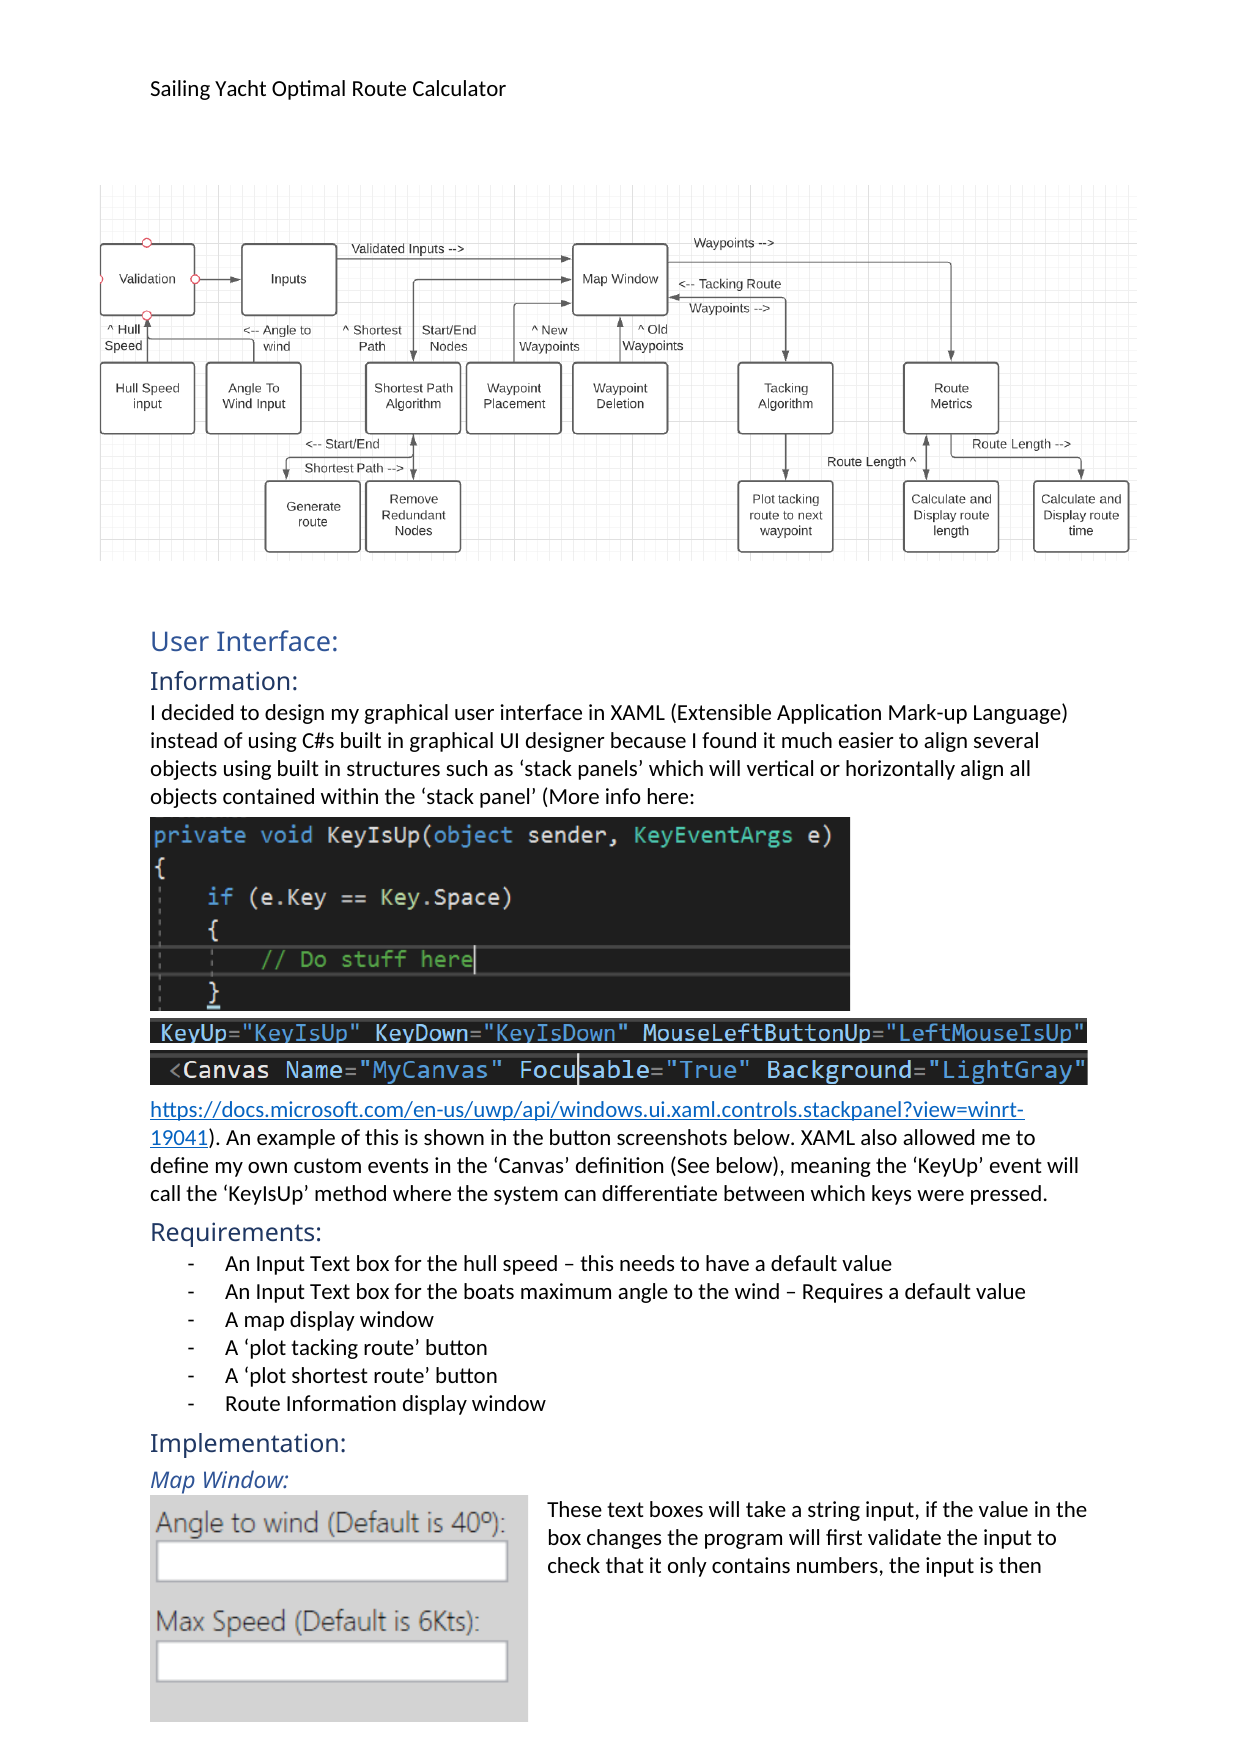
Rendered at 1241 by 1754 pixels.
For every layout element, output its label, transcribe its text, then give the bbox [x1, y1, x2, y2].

list A ‘plot shortest route’ button [187, 1361, 1090, 1389]
list A ‘plot tacking route’ button [187, 1333, 1090, 1361]
picture [150, 817, 851, 1011]
picture [99, 185, 1137, 561]
list An Input Text box for the boats maximum angle to the wind – Requires a default value [187, 1277, 1090, 1305]
subtitle Requirements: [150, 1215, 1090, 1249]
subtitle Map Window: [150, 1464, 1090, 1495]
subtitle Information: [150, 664, 1090, 698]
subtitle User Interface: [150, 623, 1090, 659]
list Route Information display window [187, 1389, 1090, 1417]
subtitle Implementation: [150, 1426, 1090, 1460]
list An Input Text box for the hull speed – this needs to have a default value [187, 1249, 1090, 1277]
list A map display window [187, 1305, 1090, 1333]
picture [150, 1495, 529, 1722]
picture [150, 1050, 1087, 1085]
picture [150, 1018, 1087, 1043]
